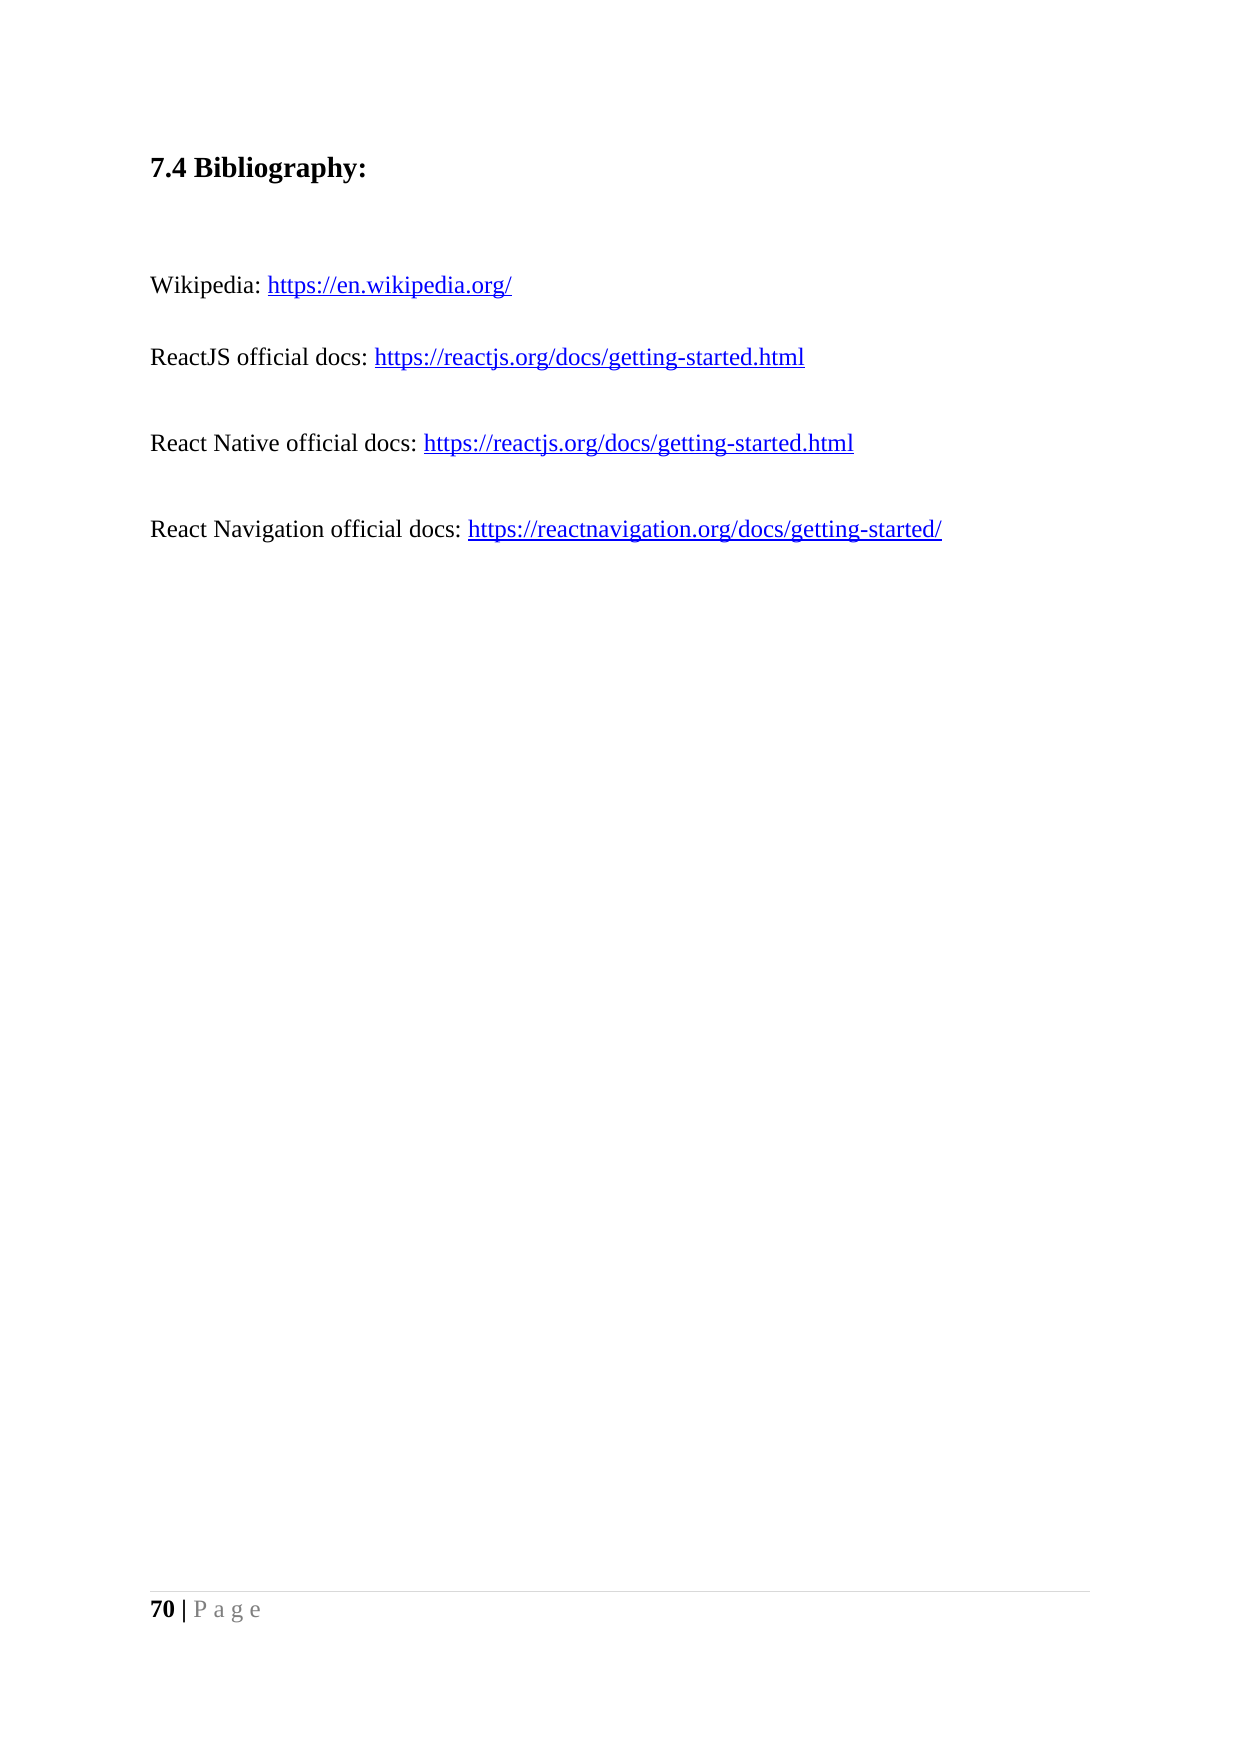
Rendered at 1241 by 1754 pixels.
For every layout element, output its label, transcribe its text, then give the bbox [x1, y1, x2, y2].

text 7.4 Bibliography: [150, 150, 1090, 183]
text ReactJS official docs: https://reactjs.org/docs/getting-started.html [150, 342, 1090, 370]
text React Navigation official docs: https://reactnavigation.org/docs/getting-started/ [150, 514, 1090, 543]
text React Native official docs: https://reactjs.org/docs/getting-started.html [150, 428, 1090, 457]
text Wikipedia: https://en.wikipedia.org/ [150, 270, 1090, 298]
